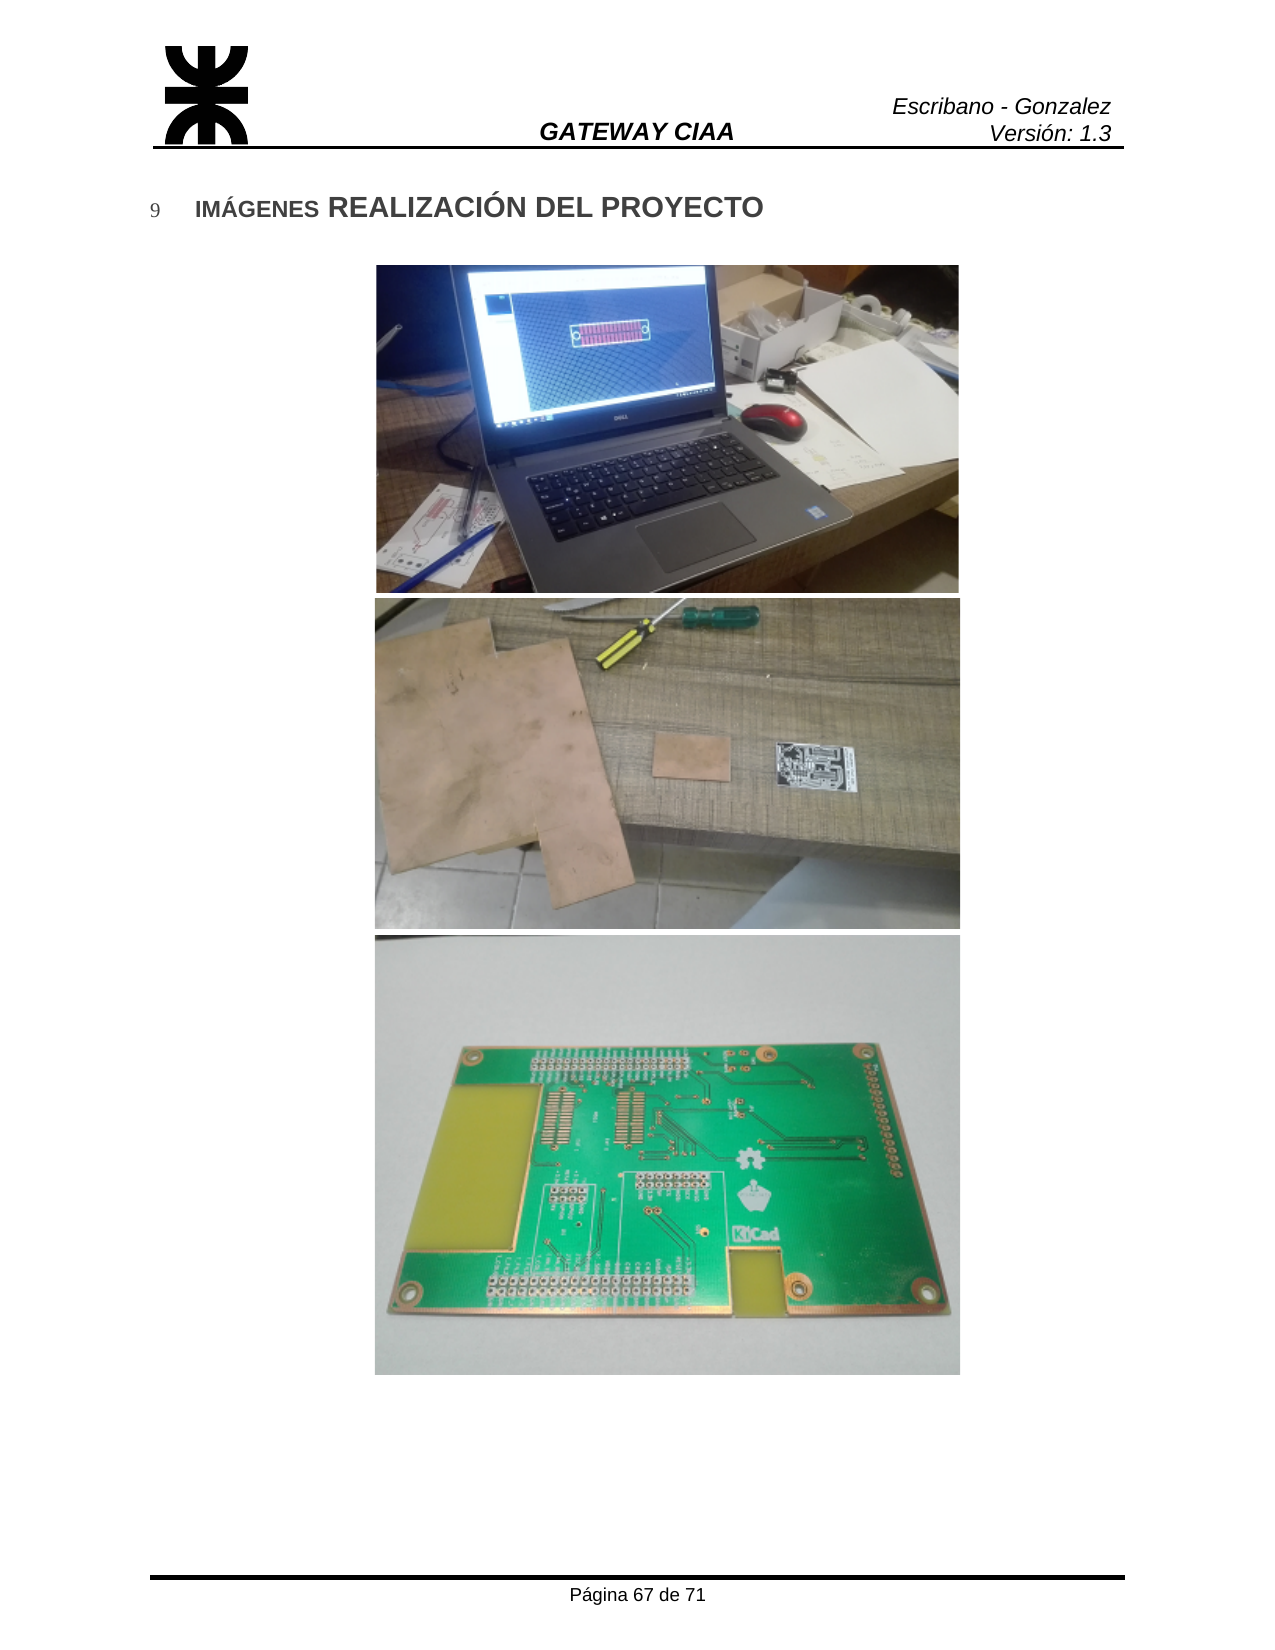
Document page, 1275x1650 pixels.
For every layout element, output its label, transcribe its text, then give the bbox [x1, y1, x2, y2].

subtitle imágenes REALIZACIÓN DEL PROYECTO [150, 190, 1125, 224]
picture [374, 935, 961, 1375]
picture [163, 46, 250, 146]
picture [376, 265, 959, 593]
picture [374, 598, 961, 929]
